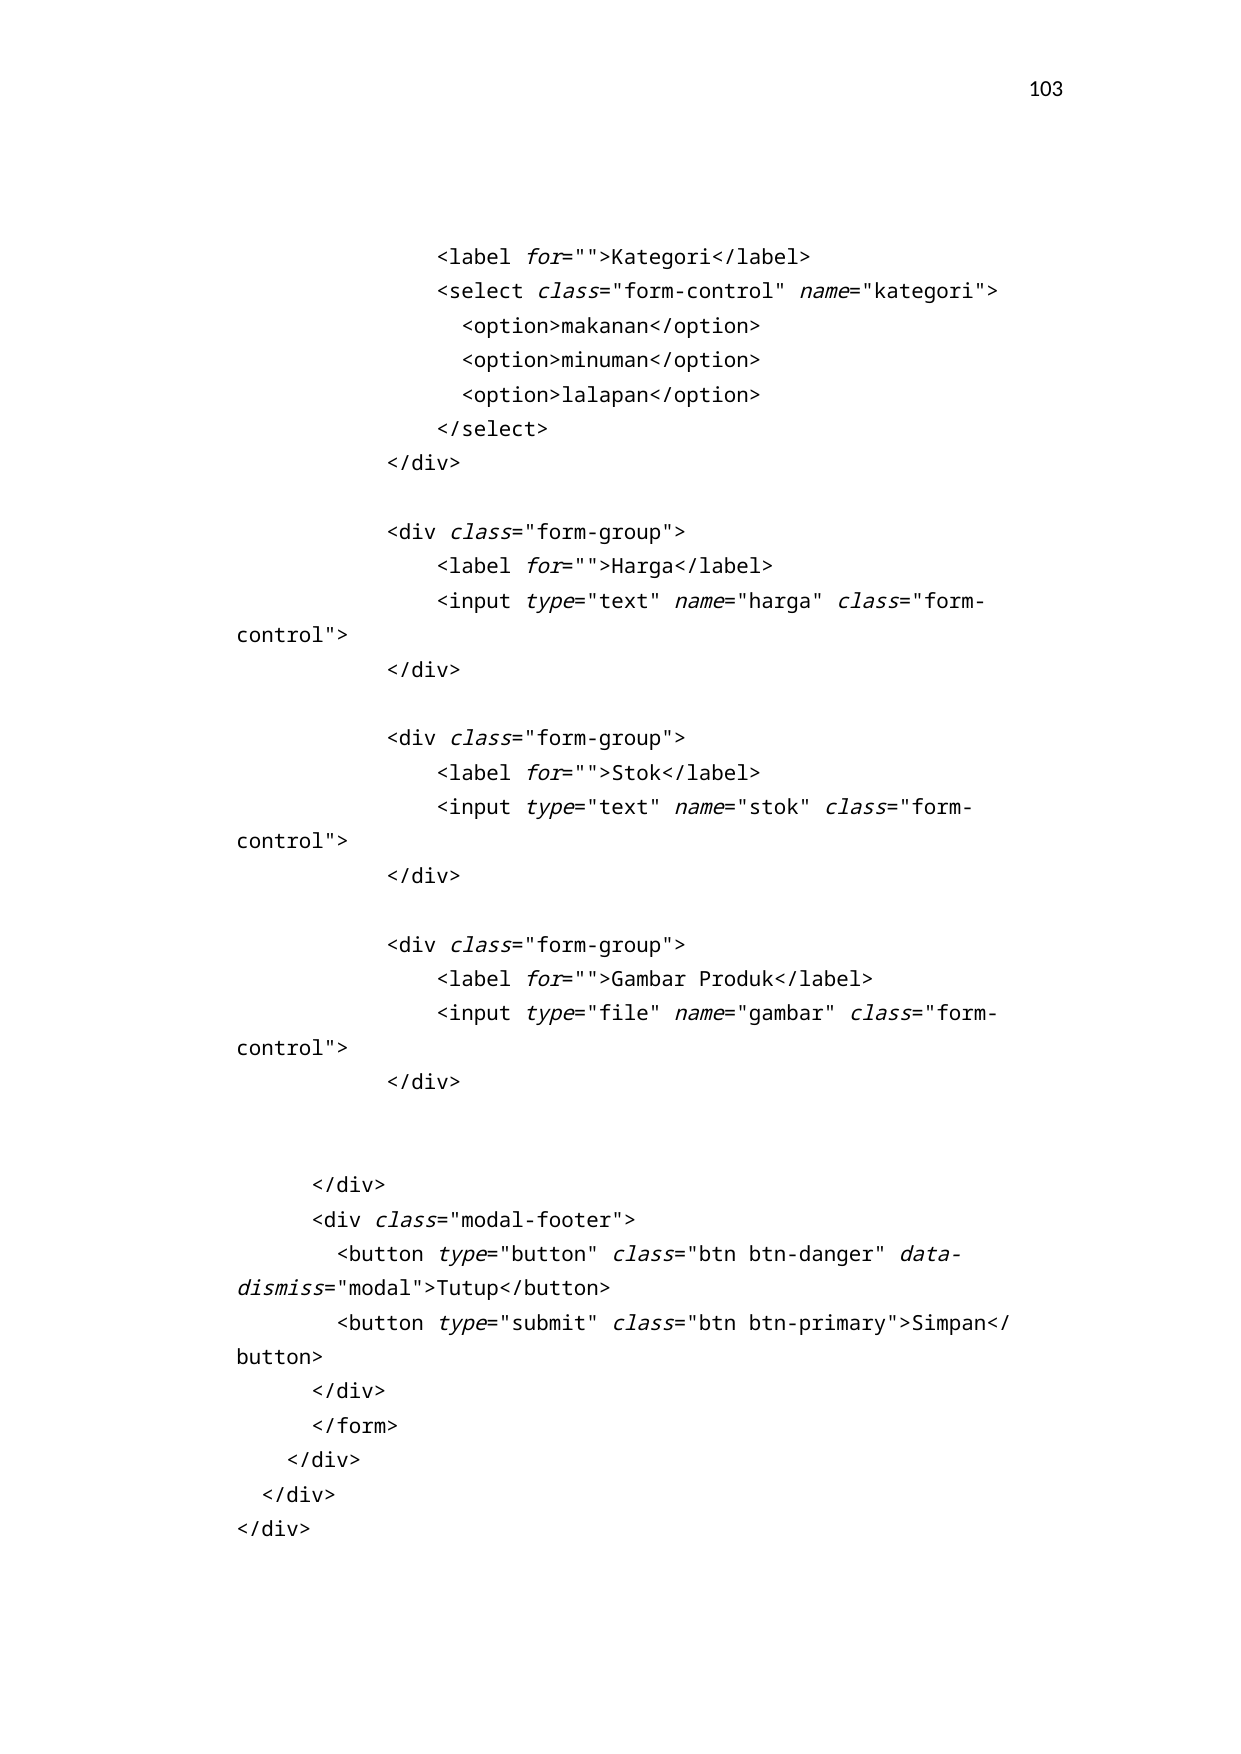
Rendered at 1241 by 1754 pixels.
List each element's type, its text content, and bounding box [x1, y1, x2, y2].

text </div> [236, 1164, 1063, 1199]
text </div> [236, 649, 1063, 683]
text <input type="text" name="stok" class="form-control"> [236, 786, 1063, 855]
text <div class="form-group"> [236, 511, 1063, 546]
text <button type="button" class="btn btn-danger" data-dismiss="modal">Tutup</button> [236, 1233, 1063, 1302]
text <option>makanan</option> [236, 305, 1063, 339]
text <input type="file" name="gambar" class="form-control"> [236, 992, 1063, 1061]
text <select class="form-control" name="kategori"> [236, 271, 1063, 305]
text </div> [236, 855, 1063, 889]
text <div class="modal-footer"> [236, 1199, 1063, 1233]
text </select> [236, 408, 1063, 442]
text <label for="">Harga</label> [236, 546, 1063, 580]
text <button type="submit" class="btn btn-primary">Simpan</button> [236, 1302, 1063, 1371]
text </div> [236, 1474, 1063, 1508]
text </div> [236, 1061, 1063, 1096]
text <div class="form-group"> [236, 924, 1063, 958]
text </form> [236, 1405, 1063, 1439]
text <label for="">Stok</label> [236, 752, 1063, 786]
text <option>lalapan</option> [236, 374, 1063, 408]
text <option>minuman</option> [236, 339, 1063, 374]
text <label for="">Kategori</label> [236, 236, 1063, 271]
text </div> [236, 442, 1063, 477]
text <label for="">Gambar Produk</label> [236, 958, 1063, 992]
text <div class="form-group"> [236, 717, 1063, 752]
text </div> [236, 1508, 1063, 1542]
text </div> [236, 1439, 1063, 1474]
text </div> [236, 1371, 1063, 1405]
text <input type="text" name="harga" class="form-control"> [236, 580, 1063, 649]
